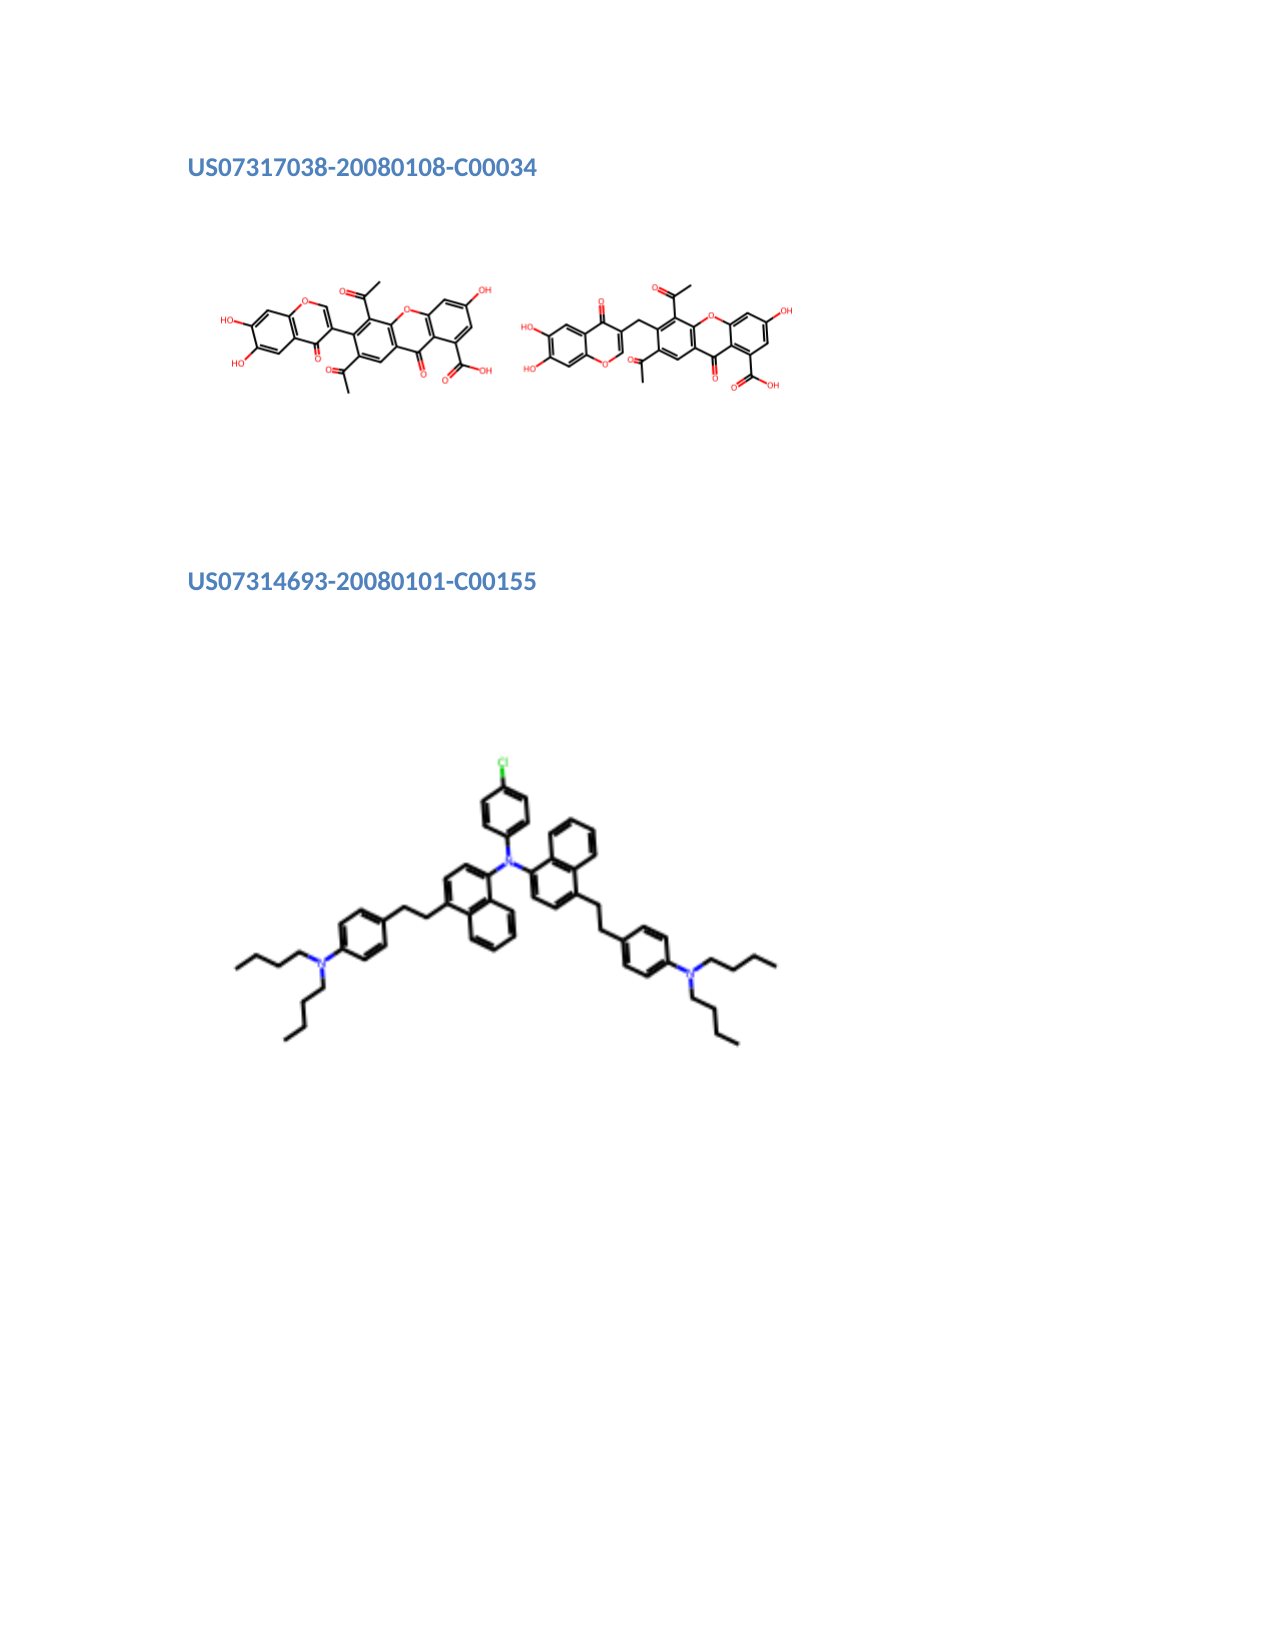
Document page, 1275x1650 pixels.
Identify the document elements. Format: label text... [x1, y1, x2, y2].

picture [206, 601, 807, 1202]
subtitle US07314693-20080101-C00155 [187, 564, 1087, 597]
subtitle US07317038-20080108-C00034 [187, 150, 1087, 183]
picture [206, 187, 807, 488]
